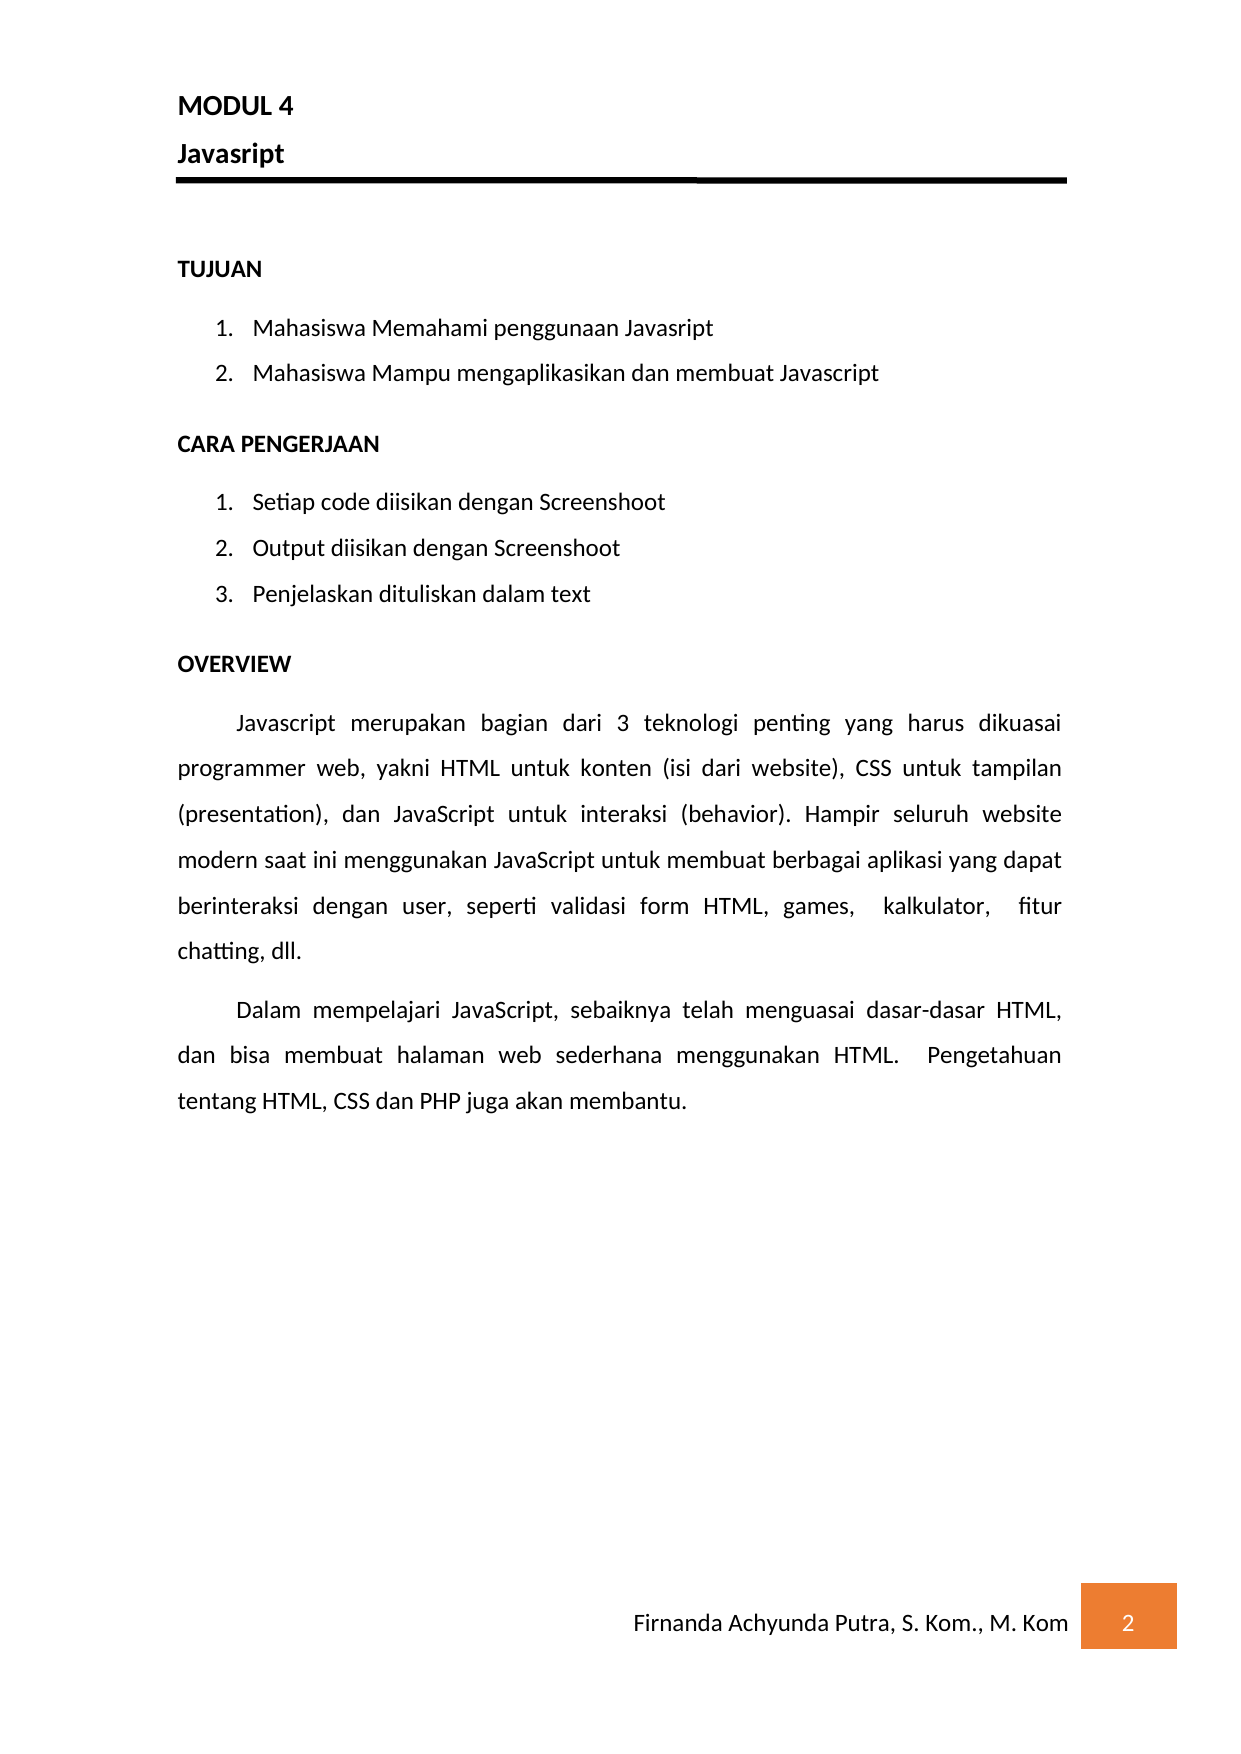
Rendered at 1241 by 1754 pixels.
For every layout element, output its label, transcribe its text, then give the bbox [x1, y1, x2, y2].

list Output diisikan dengan Screenshoot [215, 532, 1063, 563]
list Setiap code diisikan dengan Screenshoot [215, 486, 1063, 517]
list Mahasiswa Mampu mengaplikasikan dan membuat Javascript [215, 357, 1063, 388]
list Mahasiswa Memahami penggunaan Javasript [215, 312, 1063, 342]
list Penjelaskan dituliskan dalam text [215, 578, 1063, 608]
text Javascript merupakan bagian dari 3 teknologi penting yang harus dikuasai programmer web, yakni HTML untuk konten (isi dari website), CSS untuk tampilan (presentation), dan JavaScript untuk interaksi (behavior). Hampir seluruh website modern saat ini menggunakan JavaScript untuk membuat berbagai aplikasi yang dapat berinteraksi dengan user, seperti validasi form HTML, games, kalkulator, fitur chatting, dll. [177, 707, 1063, 966]
text Dalam mempelajari JavaScript, sebaiknya telah menguasai dasar-dasar HTML, dan bisa membuat halaman web sederhana menggunakan HTML. Pengetahuan tentang HTML, CSS dan PHP juga akan membantu. [177, 994, 1063, 1116]
subtitle OVERVIEW [177, 649, 1063, 679]
subtitle TUJUAN [177, 253, 1063, 284]
subtitle CARA PENGERJAAN [177, 428, 1063, 459]
